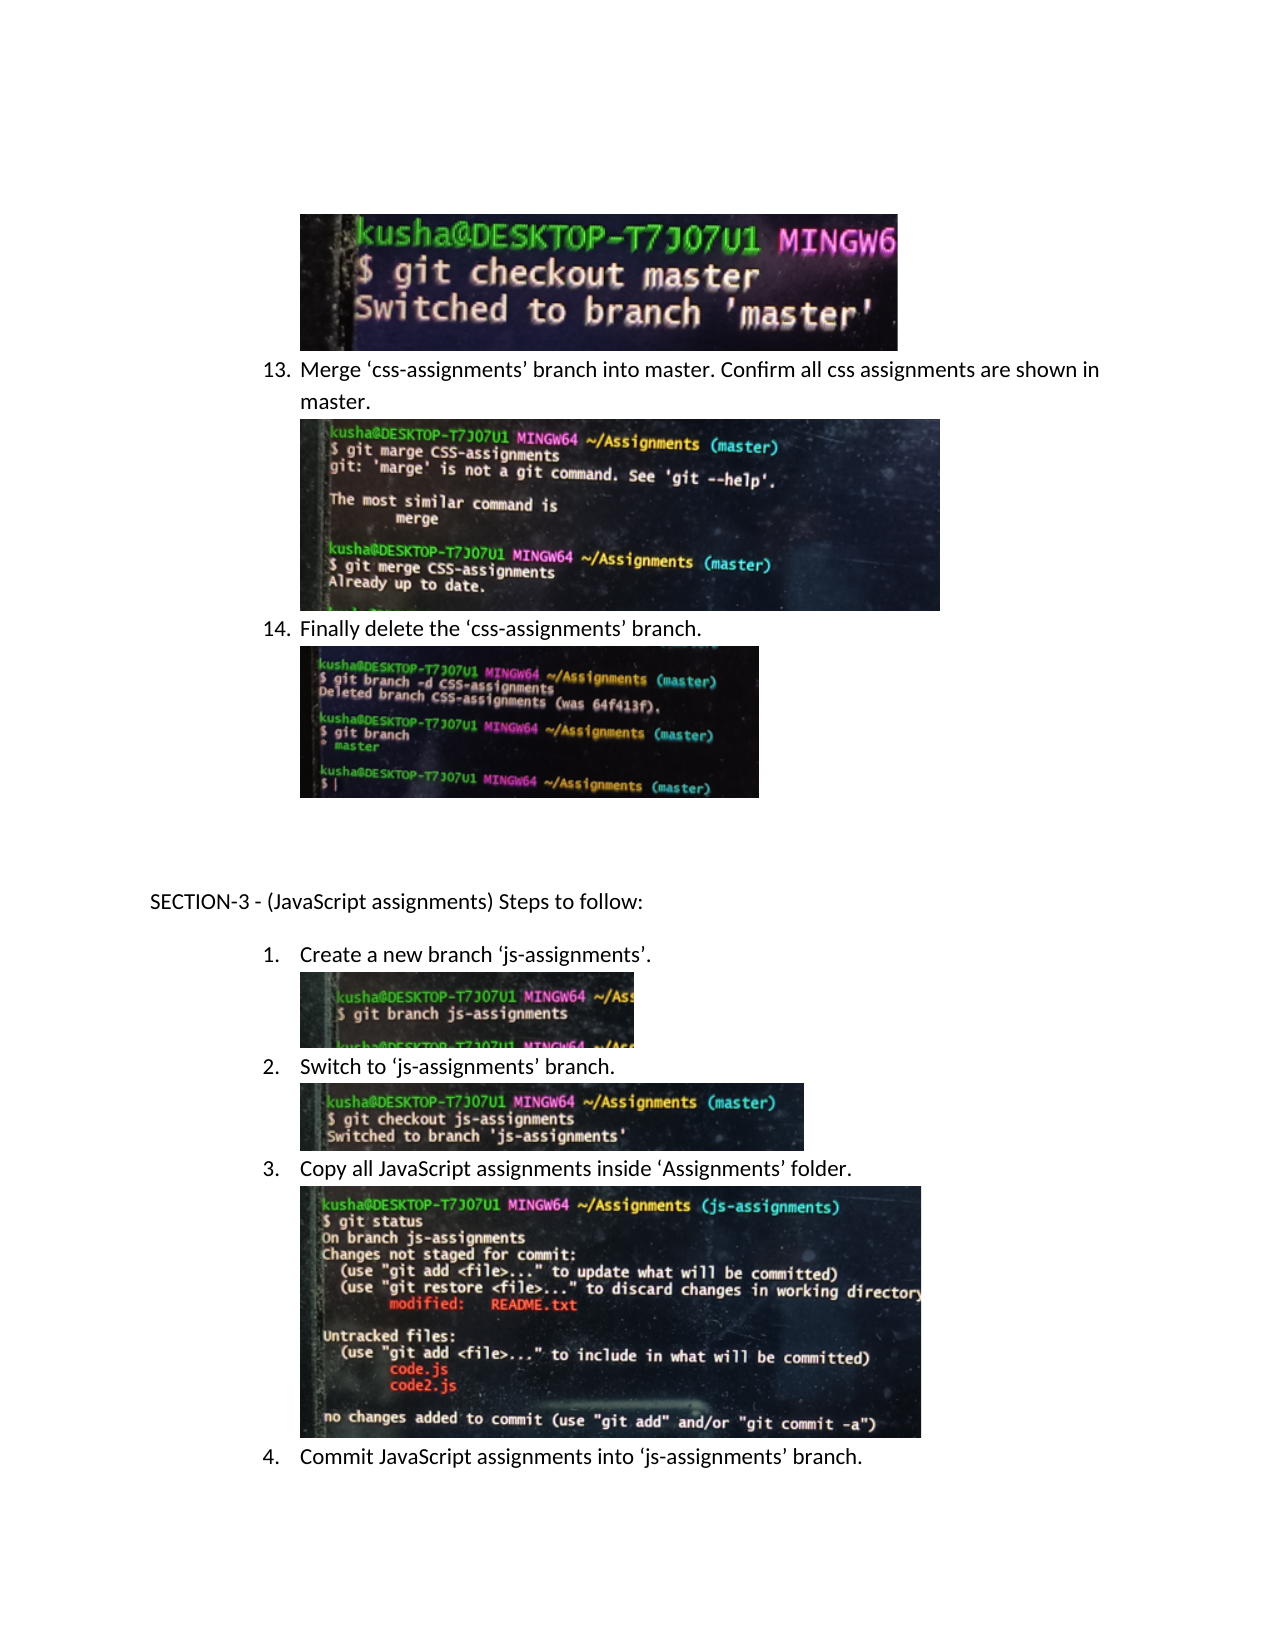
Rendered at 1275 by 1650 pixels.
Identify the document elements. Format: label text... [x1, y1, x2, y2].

list Switch to ‘js-assignments’ branch. [262, 1052, 1125, 1080]
text SECTION-3 - (JavaScript assignments) Steps to follow: [150, 887, 1125, 915]
picture [300, 646, 759, 798]
picture [300, 1186, 922, 1438]
list Copy all JavaScript assignments inside ‘Assignments’ folder. [262, 1154, 1125, 1182]
list Finally delete the ‘css-assignments’ branch. [262, 614, 1125, 643]
picture [300, 1083, 804, 1151]
list Merge ‘css-assignments’ branch into master. Confirm all css assignments are shown in master. [262, 355, 1125, 415]
list Create a new branch ‘js-assignments’. [262, 940, 1125, 968]
list Commit JavaScript assignments into ‘js-assignments’ branch. [262, 1442, 1125, 1470]
picture [300, 972, 634, 1048]
picture [300, 419, 940, 611]
picture [300, 214, 898, 351]
